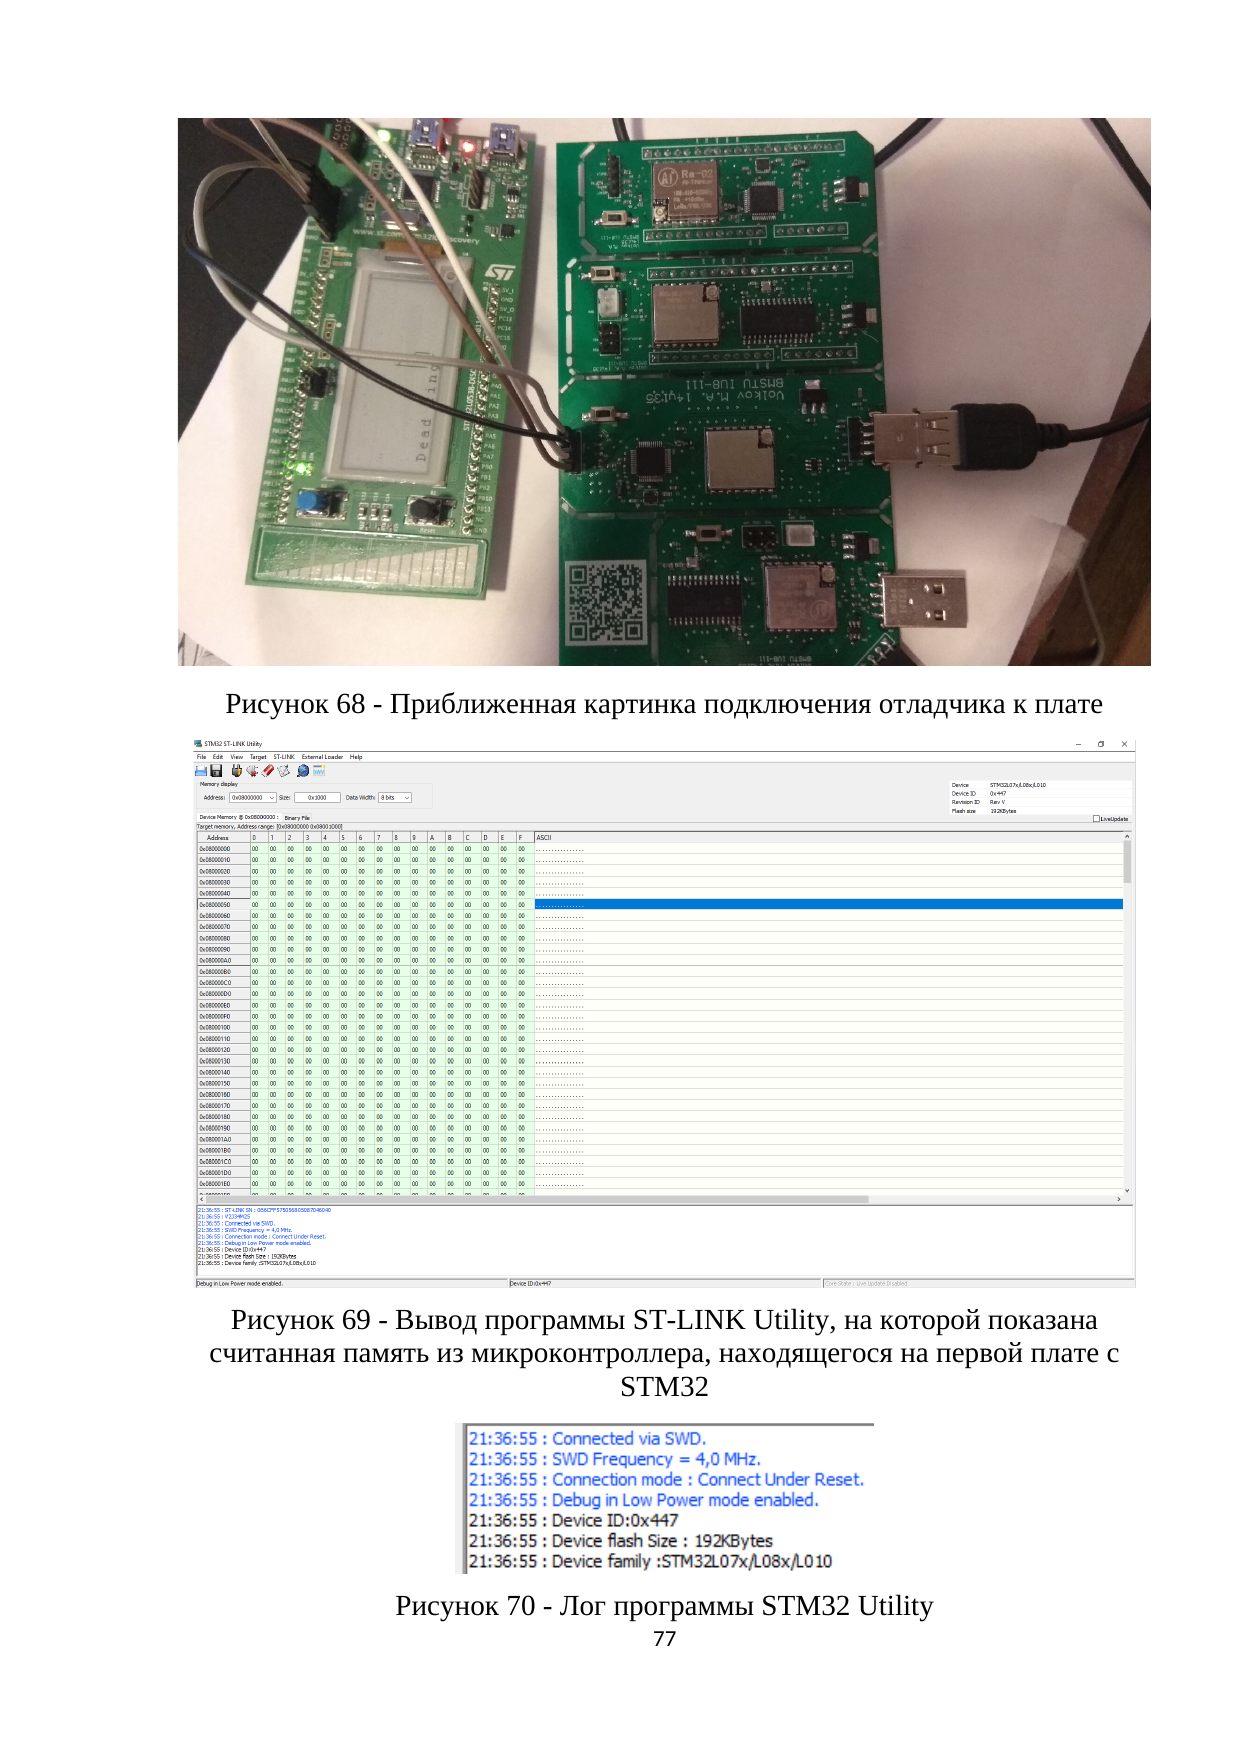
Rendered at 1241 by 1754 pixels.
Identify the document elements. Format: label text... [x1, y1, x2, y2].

text Рисунок 69 - Вывод программы ST-LINK Utility, на которой показана считанная память из микроконтроллера, находящегося на первой плате с STM32 [177, 1302, 1152, 1403]
picture [455, 1423, 874, 1574]
picture [177, 118, 1151, 666]
picture [193, 740, 1136, 1288]
text Рисунок 68 - Приближенная картинка подключения отладчика к плате [177, 686, 1152, 720]
text Рисунок 70 - Лог программы STM32 Utility [177, 1588, 1152, 1621]
